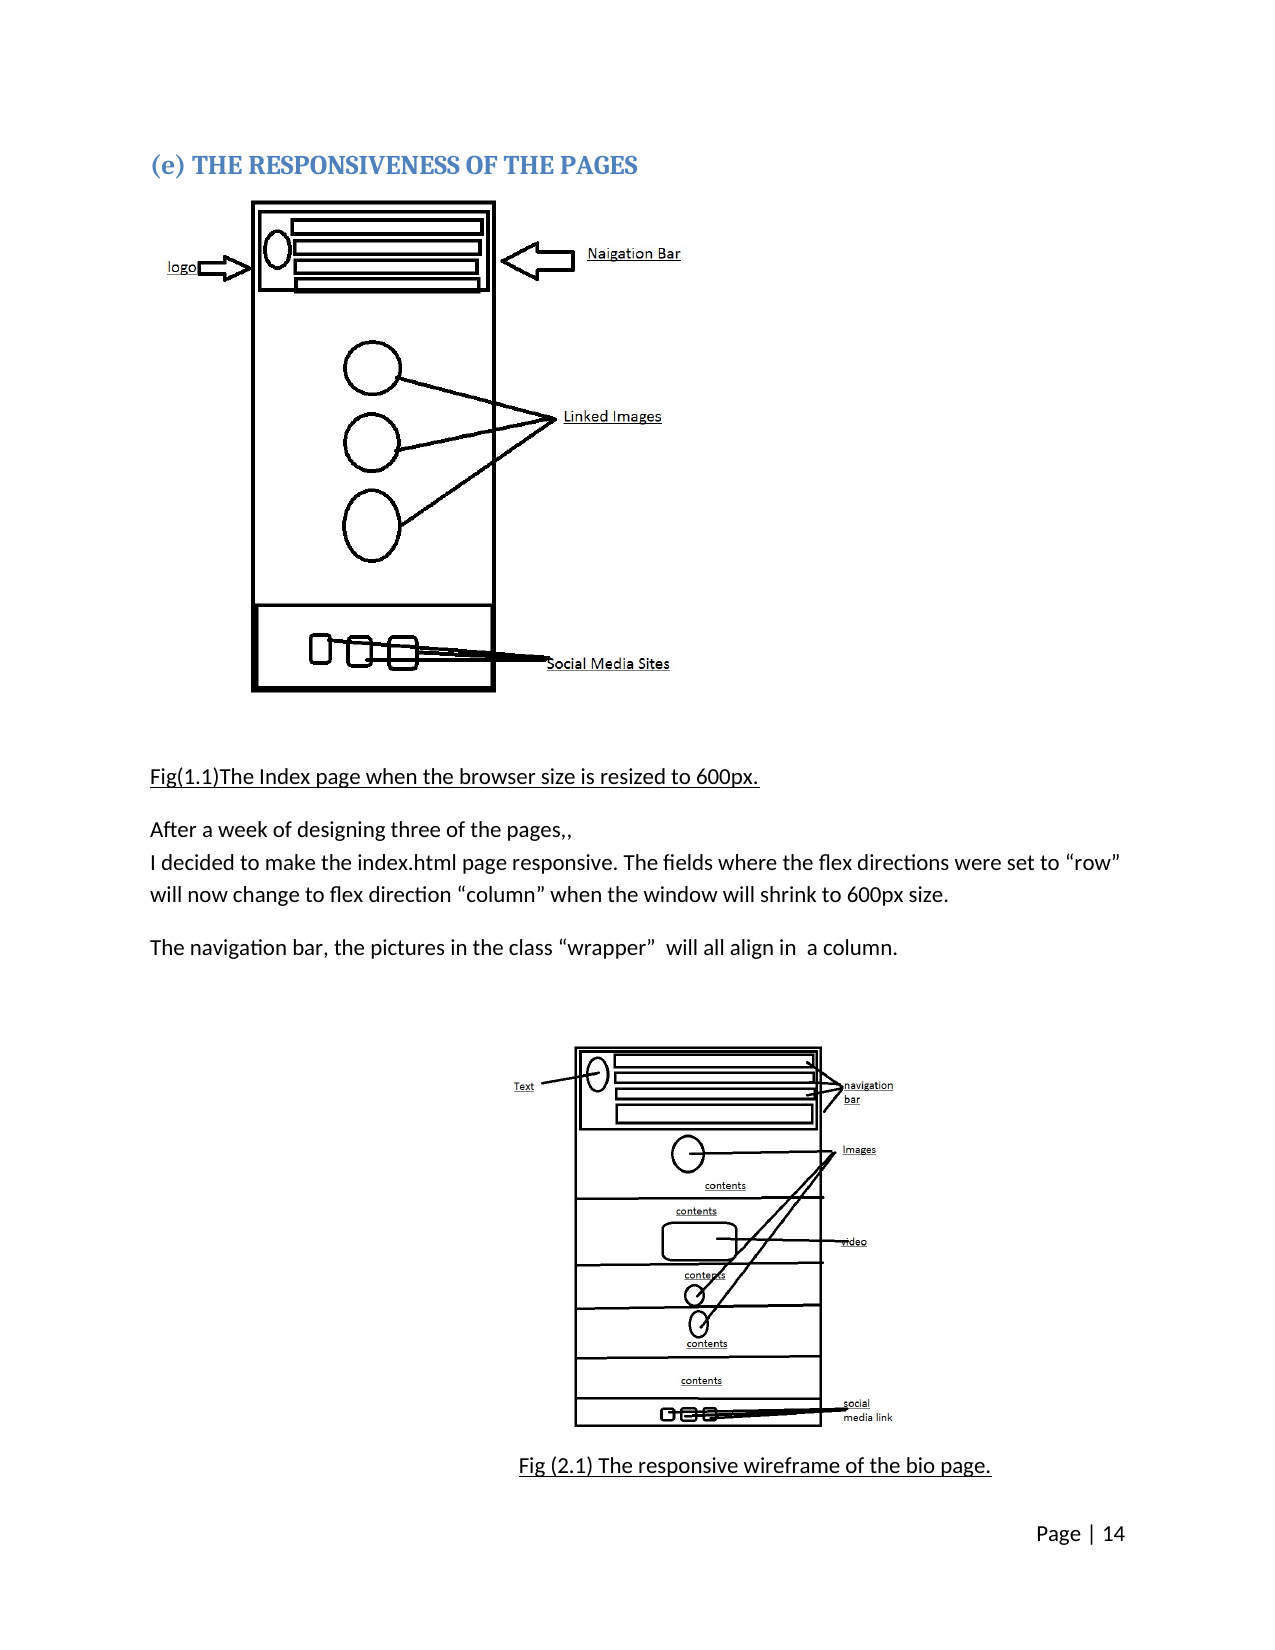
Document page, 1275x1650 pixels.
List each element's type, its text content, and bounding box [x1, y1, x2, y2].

text The navigation bar, the pictures in the class “wrapper” will all align in a column. [150, 933, 1125, 961]
picture [150, 185, 761, 753]
text Fig (2.1) The responsive wireframe of the bio page. [150, 1451, 1125, 1479]
text After a week of designing three of the pages,, I decided to make the index.html page responsive. The fields where the flex directions were set to “row” will now change to flex direction “column” when the window will shrink to 600px size. [150, 815, 1125, 908]
picture [486, 1038, 903, 1427]
